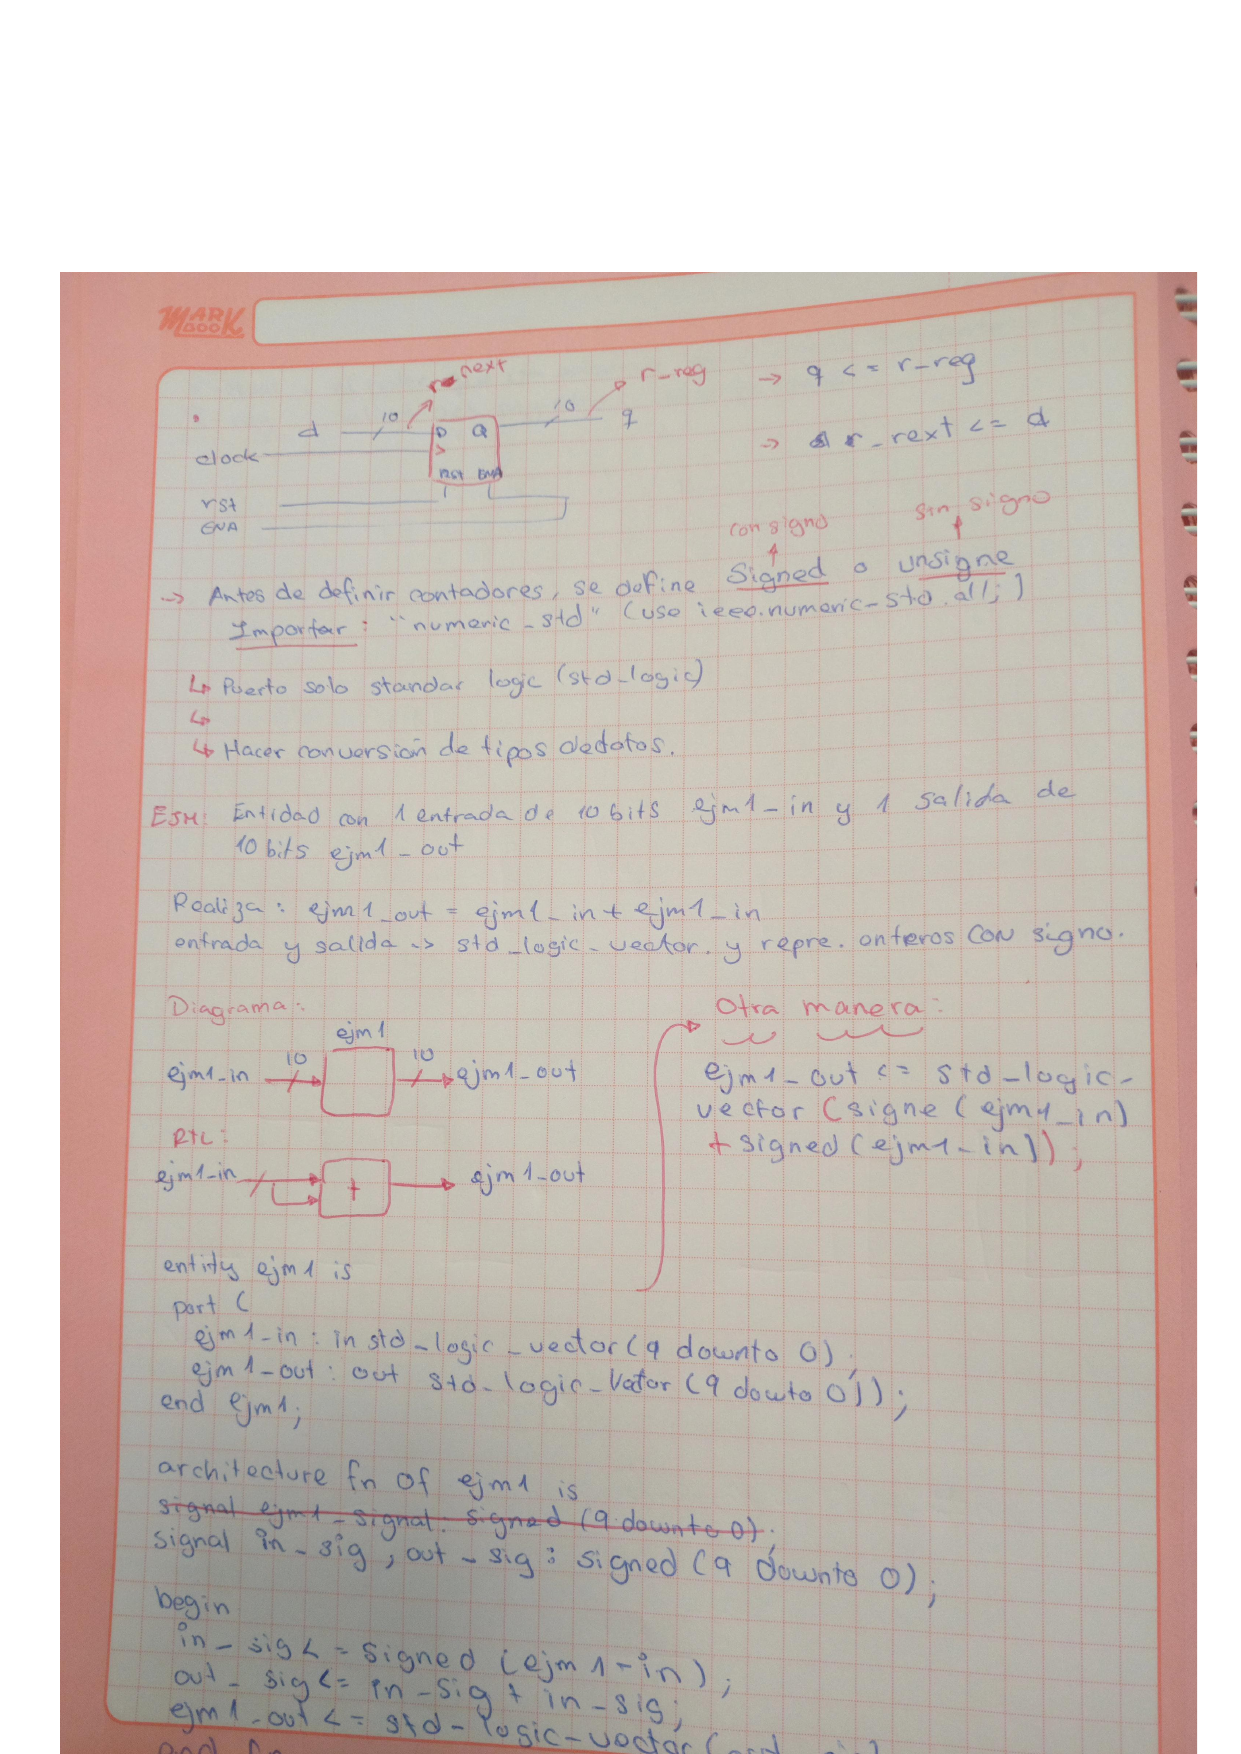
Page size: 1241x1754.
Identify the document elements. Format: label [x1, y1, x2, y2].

picture [60, 272, 1198, 1754]
